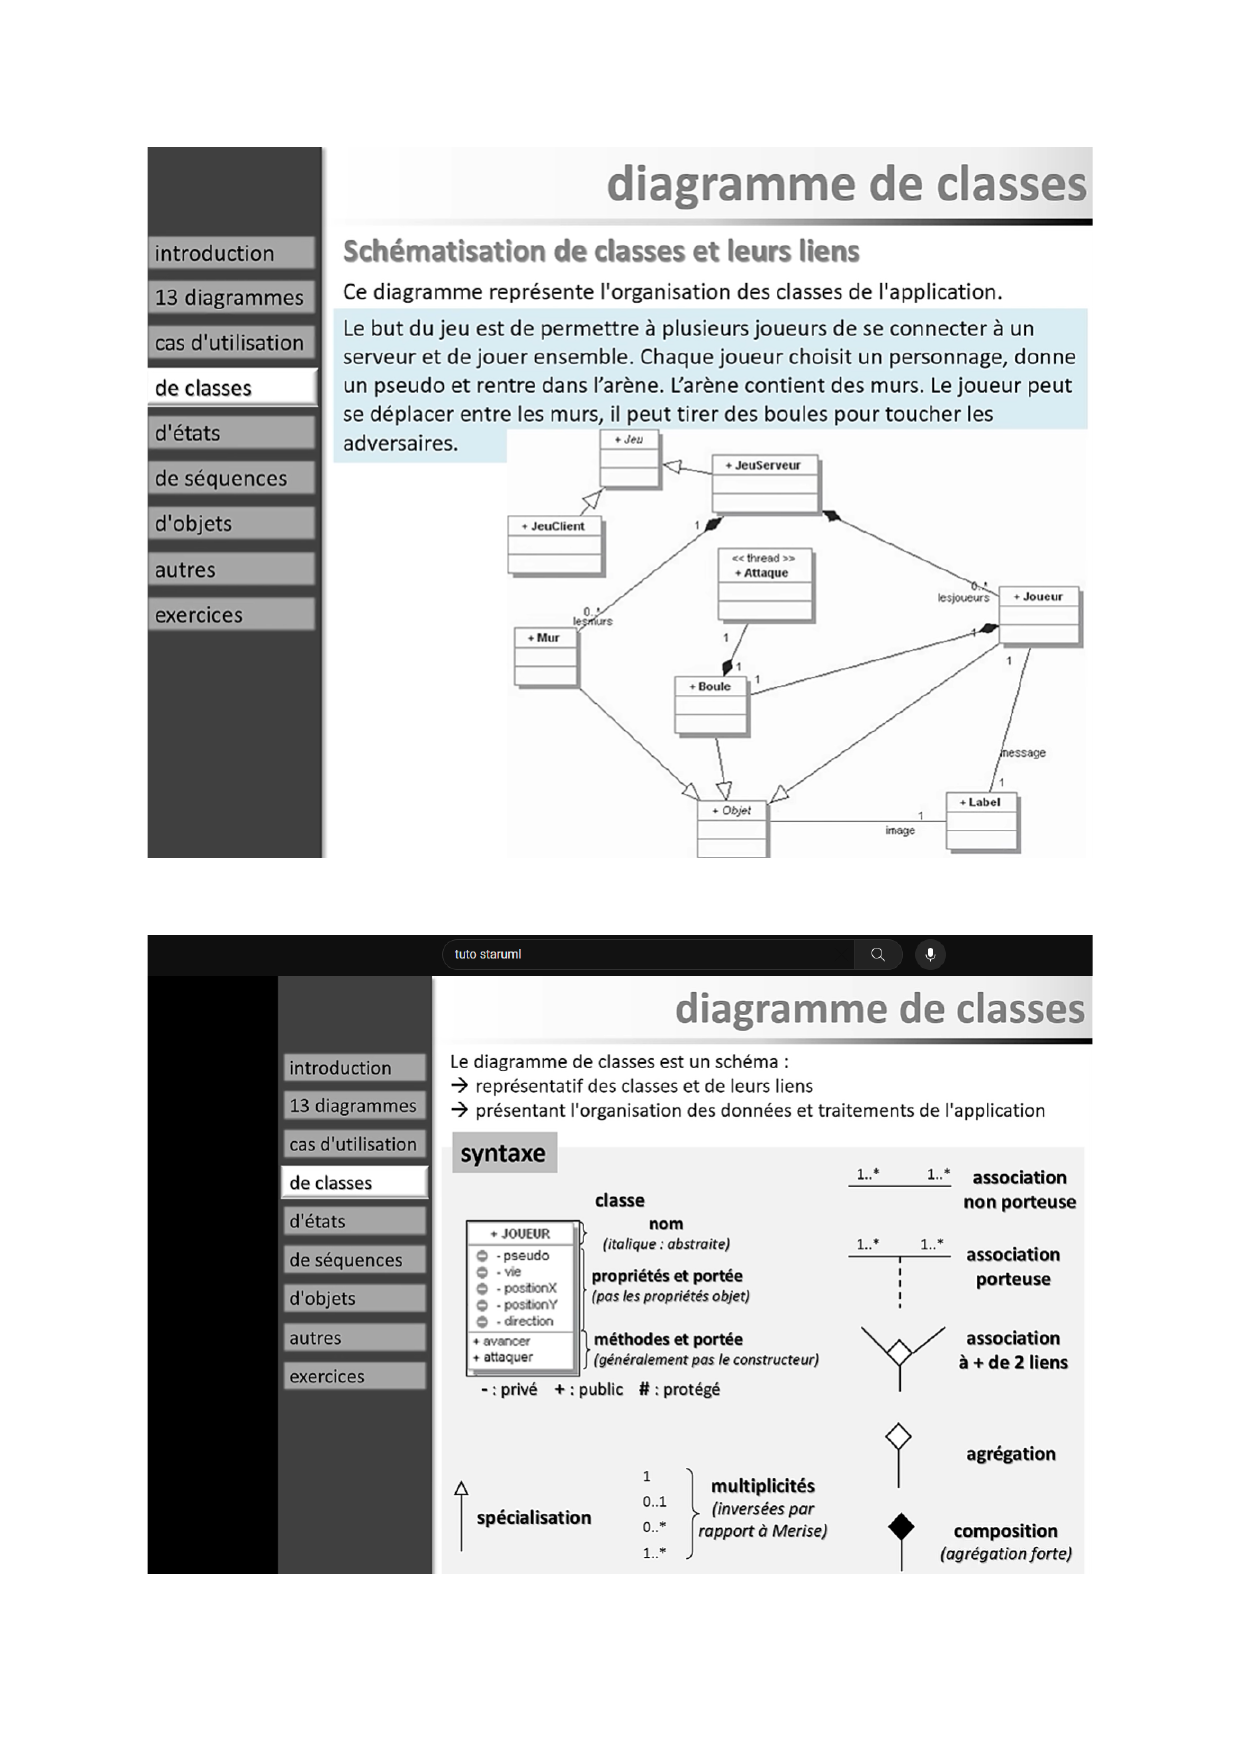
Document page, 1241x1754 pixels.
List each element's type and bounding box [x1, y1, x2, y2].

picture [147, 935, 1093, 1574]
picture [147, 147, 1093, 858]
